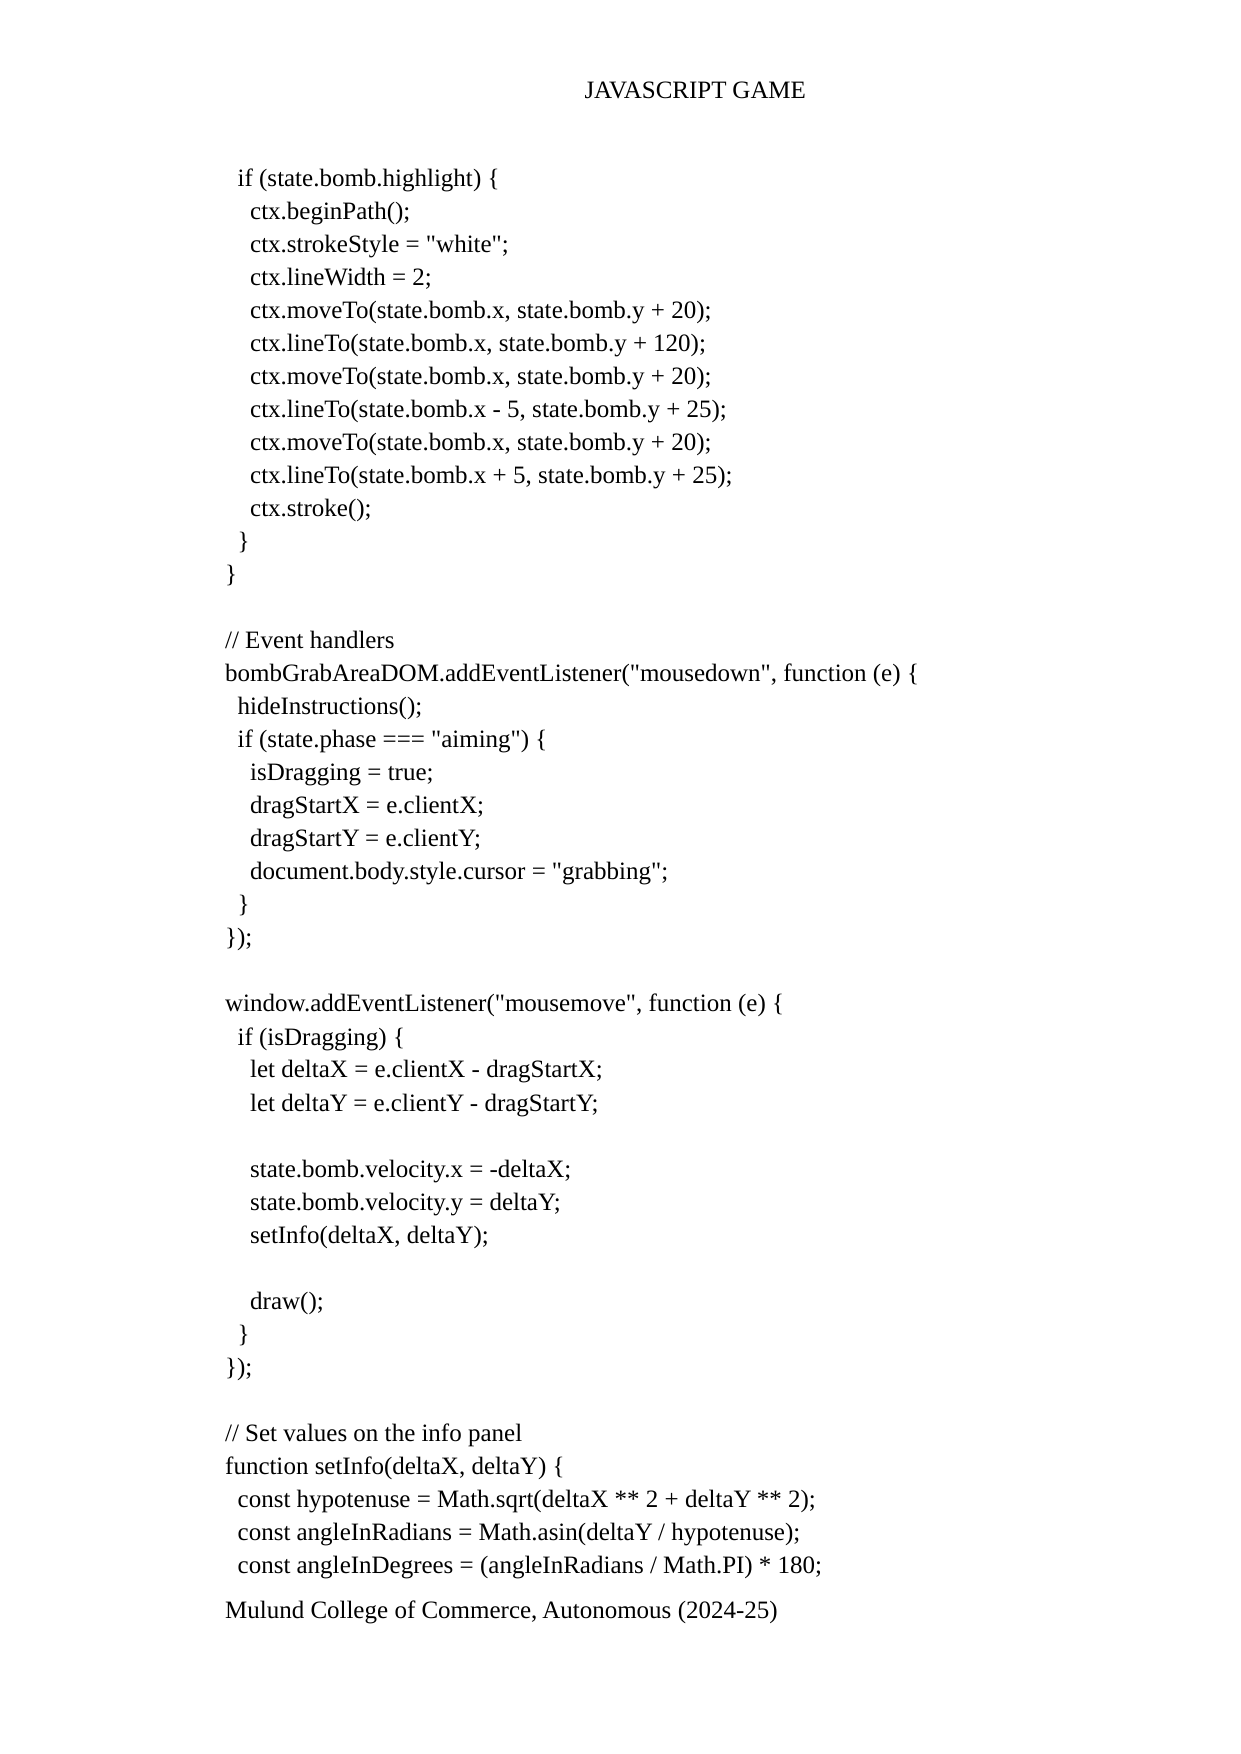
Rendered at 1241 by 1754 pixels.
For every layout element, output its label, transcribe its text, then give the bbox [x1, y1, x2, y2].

text draw(); [225, 1286, 1090, 1314]
text const angleInRadians = Math.asin(deltaY / hypotenuse); [225, 1517, 1090, 1546]
text }); [225, 1352, 1090, 1381]
text } [225, 1319, 1090, 1347]
text ctx.lineTo(state.bomb.x - 5, state.bomb.y + 25); [225, 394, 1090, 423]
text ctx.lineWidth = 2; [225, 262, 1090, 291]
text let deltaX = e.clientX - dragStartX; [225, 1054, 1090, 1083]
text setInfo(deltaX, deltaY); [225, 1220, 1090, 1248]
text bombGrabAreaDOM.addEventListener("mousedown", function (e) { [225, 658, 1090, 687]
text state.bomb.velocity.x = -deltaX; [225, 1154, 1090, 1182]
text const hypotenuse = Math.sqrt(deltaX ** 2 + deltaY ** 2); [225, 1484, 1090, 1513]
text ctx.lineTo(state.bomb.x, state.bomb.y + 120); [225, 328, 1090, 357]
text ctx.beginPath(); [225, 196, 1090, 225]
text // Set values on the info panel [225, 1418, 1090, 1447]
text let deltaY = e.clientY - dragStartY; [225, 1088, 1090, 1116]
text state.bomb.velocity.y = deltaY; [225, 1187, 1090, 1215]
text if (state.bomb.highlight) { [225, 163, 1090, 192]
text } [225, 559, 1090, 588]
text } [225, 889, 1090, 918]
text // Event handlers [225, 625, 1090, 654]
text ctx.moveTo(state.bomb.x, state.bomb.y + 20); [225, 427, 1090, 456]
text function setInfo(deltaX, deltaY) { [225, 1451, 1090, 1479]
text if (state.phase === "aiming") { [225, 724, 1090, 753]
text ctx.stroke(); [225, 493, 1090, 522]
text ctx.strokeStyle = "white"; [225, 229, 1090, 258]
text ctx.moveTo(state.bomb.x, state.bomb.y + 20); [225, 295, 1090, 324]
text } [225, 526, 1090, 555]
text isDragging = true; [225, 757, 1090, 786]
text window.addEventListener("mousemove", function (e) { [225, 988, 1090, 1017]
text ctx.lineTo(state.bomb.x + 5, state.bomb.y + 25); [225, 460, 1090, 489]
text hideInstructions(); [225, 691, 1090, 720]
text ctx.moveTo(state.bomb.x, state.bomb.y + 20); [225, 361, 1090, 390]
text dragStartY = e.clientY; [225, 823, 1090, 852]
text if (isDragging) { [225, 1022, 1090, 1050]
text const angleInDegrees = (angleInRadians / Math.PI) * 180; [225, 1550, 1090, 1579]
text }); [225, 922, 1090, 951]
text document.body.style.cursor = "grabbing"; [225, 856, 1090, 885]
text dragStartX = e.clientX; [225, 790, 1090, 819]
